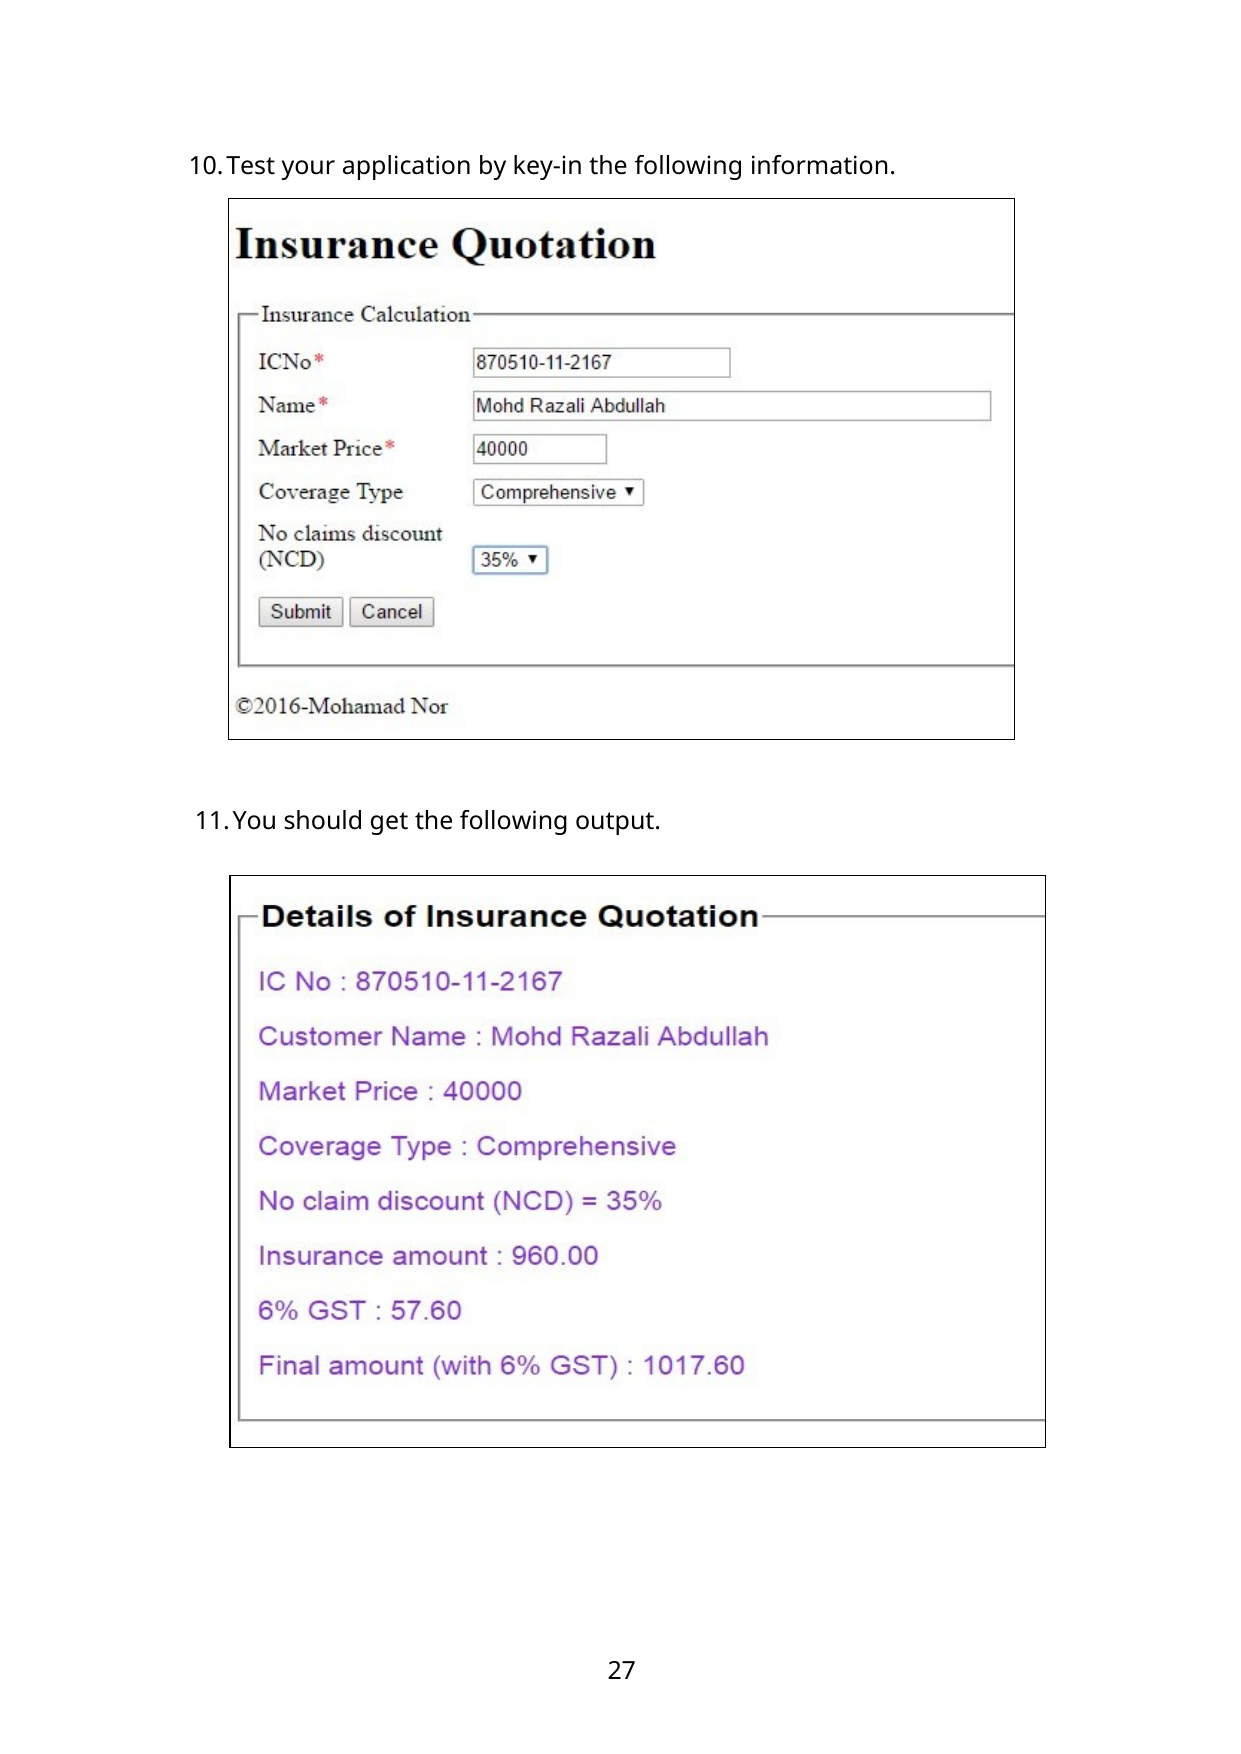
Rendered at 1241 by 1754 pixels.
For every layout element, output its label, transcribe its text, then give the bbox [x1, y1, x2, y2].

list You should get the following output. [194, 803, 1198, 837]
picture [229, 221, 1014, 731]
picture [231, 895, 1045, 1427]
list Test your application by key-in the following information. [188, 148, 1198, 182]
